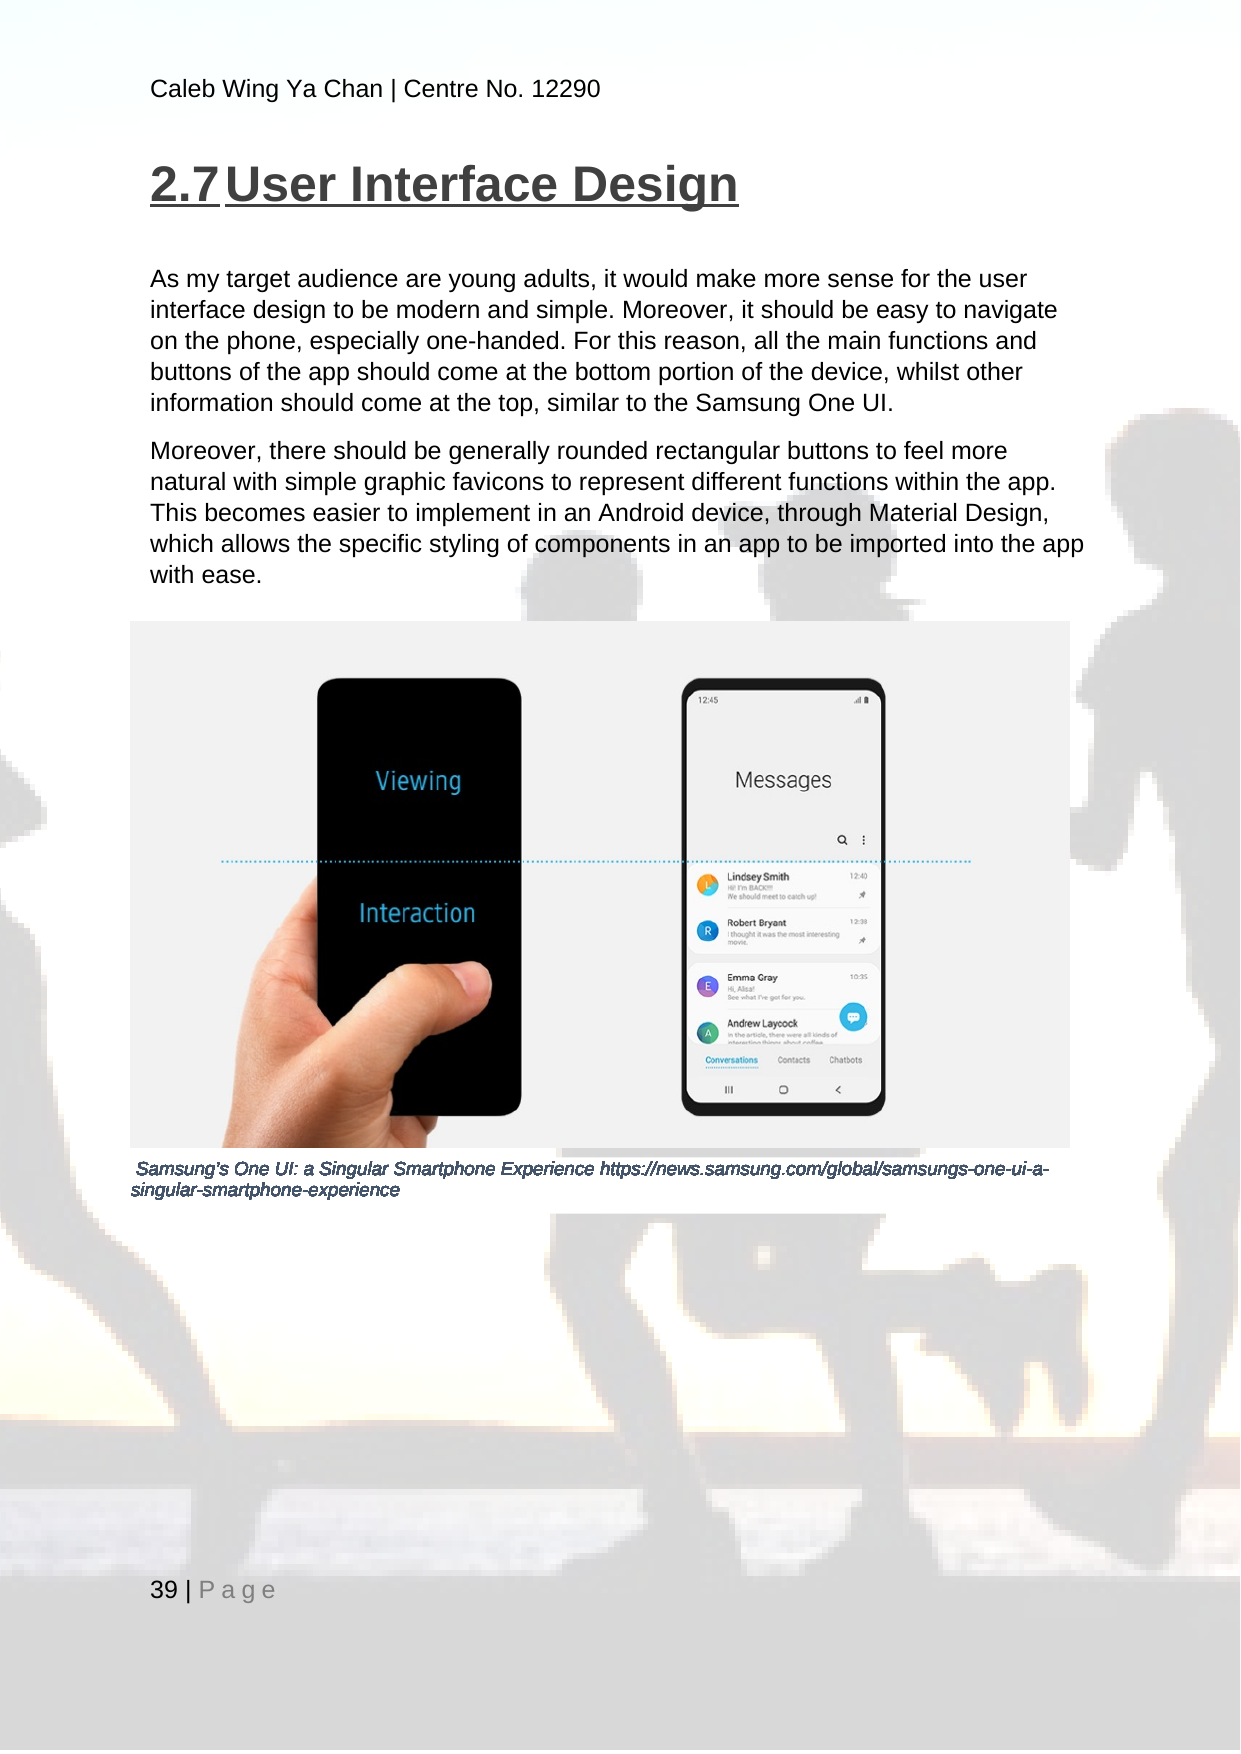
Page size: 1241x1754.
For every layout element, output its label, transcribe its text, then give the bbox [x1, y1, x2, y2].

subtitle User Interface Design [150, 154, 1090, 212]
text As my target audience are young adults, it would make more sense for the user interface design to be modern and simple. Moreover, it should be easy to navigate on the phone, especially one-handed. For this reason, all the main functions and buttons of the app should come at the bottom portion of the device, whilst other information should come at the top, similar to the Samsung One UI. [150, 264, 1090, 417]
picture [130, 621, 1070, 1148]
text Moreover, there should be generally rounded rectangular buttons to feel more natural with simple graphic favicons to represent different functions within the app. This becomes easier to implement in an Android device, through Material Design, which allows the specific styling of components in an app to be imported into the app with ease. [150, 436, 1090, 589]
